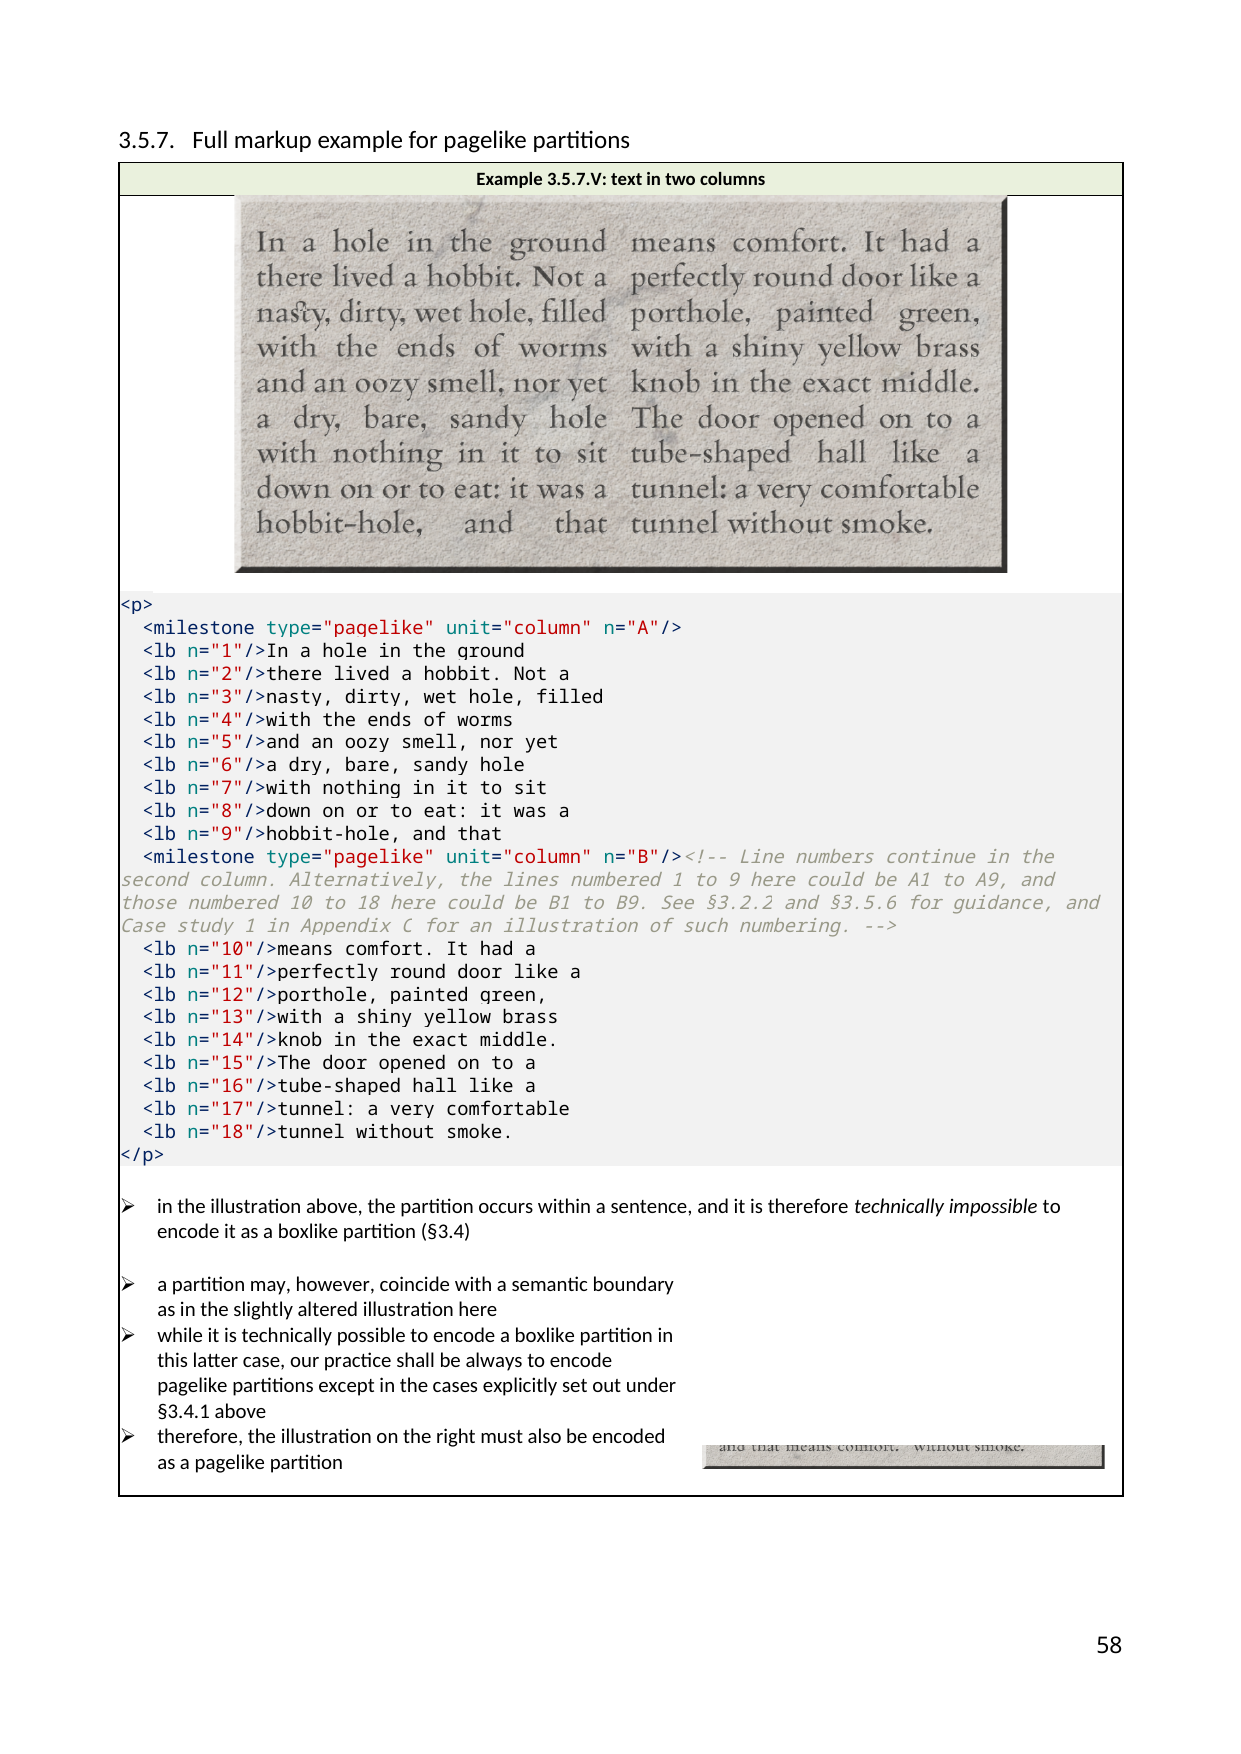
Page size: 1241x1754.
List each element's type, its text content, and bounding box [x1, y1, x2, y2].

picture [234, 195, 1008, 573]
picture [702, 1445, 1105, 1469]
subtitle Full markup example for pagelike partitions [118, 118, 1122, 156]
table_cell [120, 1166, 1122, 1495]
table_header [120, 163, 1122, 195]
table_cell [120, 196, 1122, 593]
